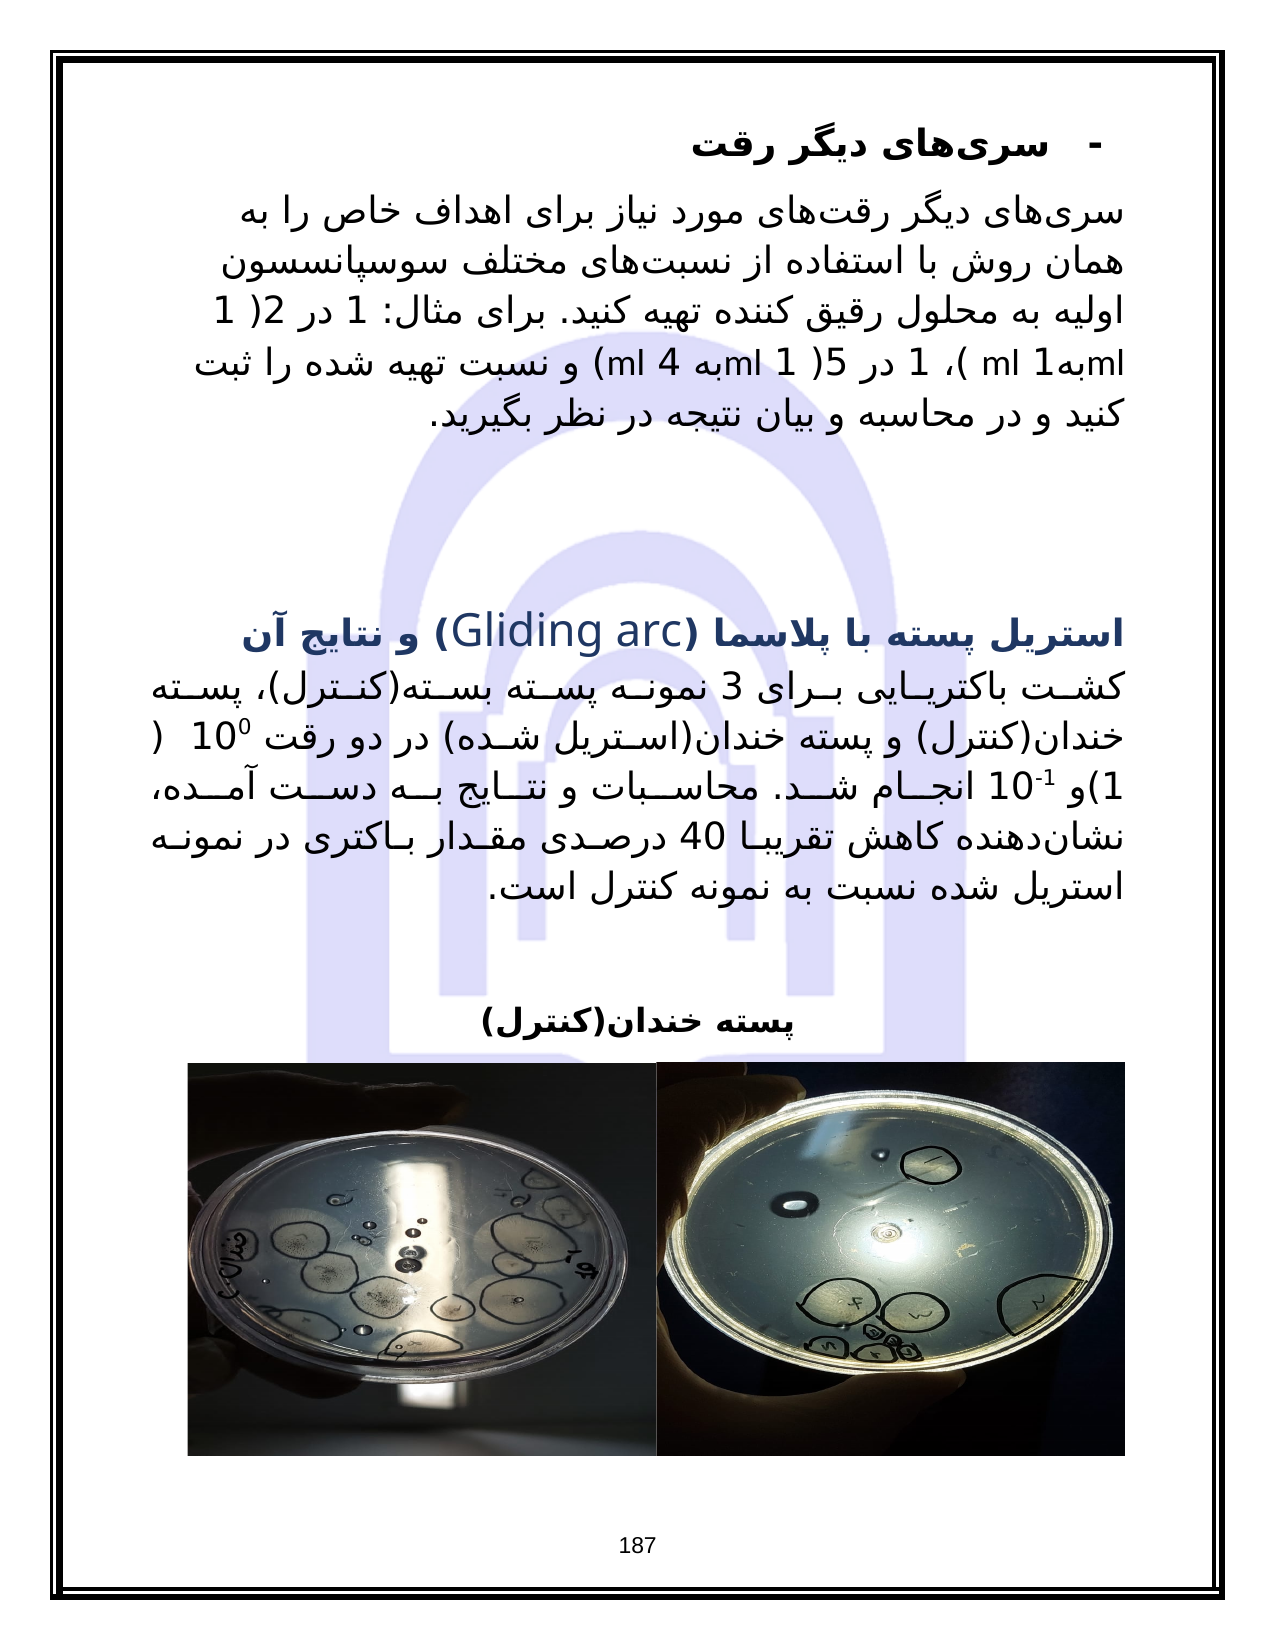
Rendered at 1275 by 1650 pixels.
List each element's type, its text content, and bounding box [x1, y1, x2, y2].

text سری‌های دیگر رقت‌های مورد نیاز برای اهداف خاص را به همان روش با استفاده از نسبت‌های مختلف سوسپانسسون اولیه به محلول رقیق کننده تهیه کنید. برای مثال: 1 در 2( 1 mlبه1 ml )، 1 در 5( 1 mlبه 4 ml) و نسبت تهیه شده را ثبت کنید و در محاسبه و بیان نتیجه در نظر بگیرید. [150, 189, 1125, 435]
list سری‌های دیگر رقت [150, 122, 1087, 166]
text پسته خندان(کنترل) [150, 1001, 1125, 1040]
picture [187, 1062, 1125, 1456]
text کشت باکتریایی برای 3 نمونه پسته بسته(کنترل)، پسته خندان(کنترل) و پسته خندان(استریل شده) در دو رقت 100 (1)و 1-10 انجام شد. محاسبات و نتایج به دست آمده، نشان‌دهنده کاهش تقریبا 40 درصدی مقدار باکتری در نمونه استریل شده نسبت به نمونه کنترل است. [150, 664, 1125, 908]
subtitle استریل پسته با پلاسما (Gliding arc) و نتایج آن [150, 597, 1125, 659]
